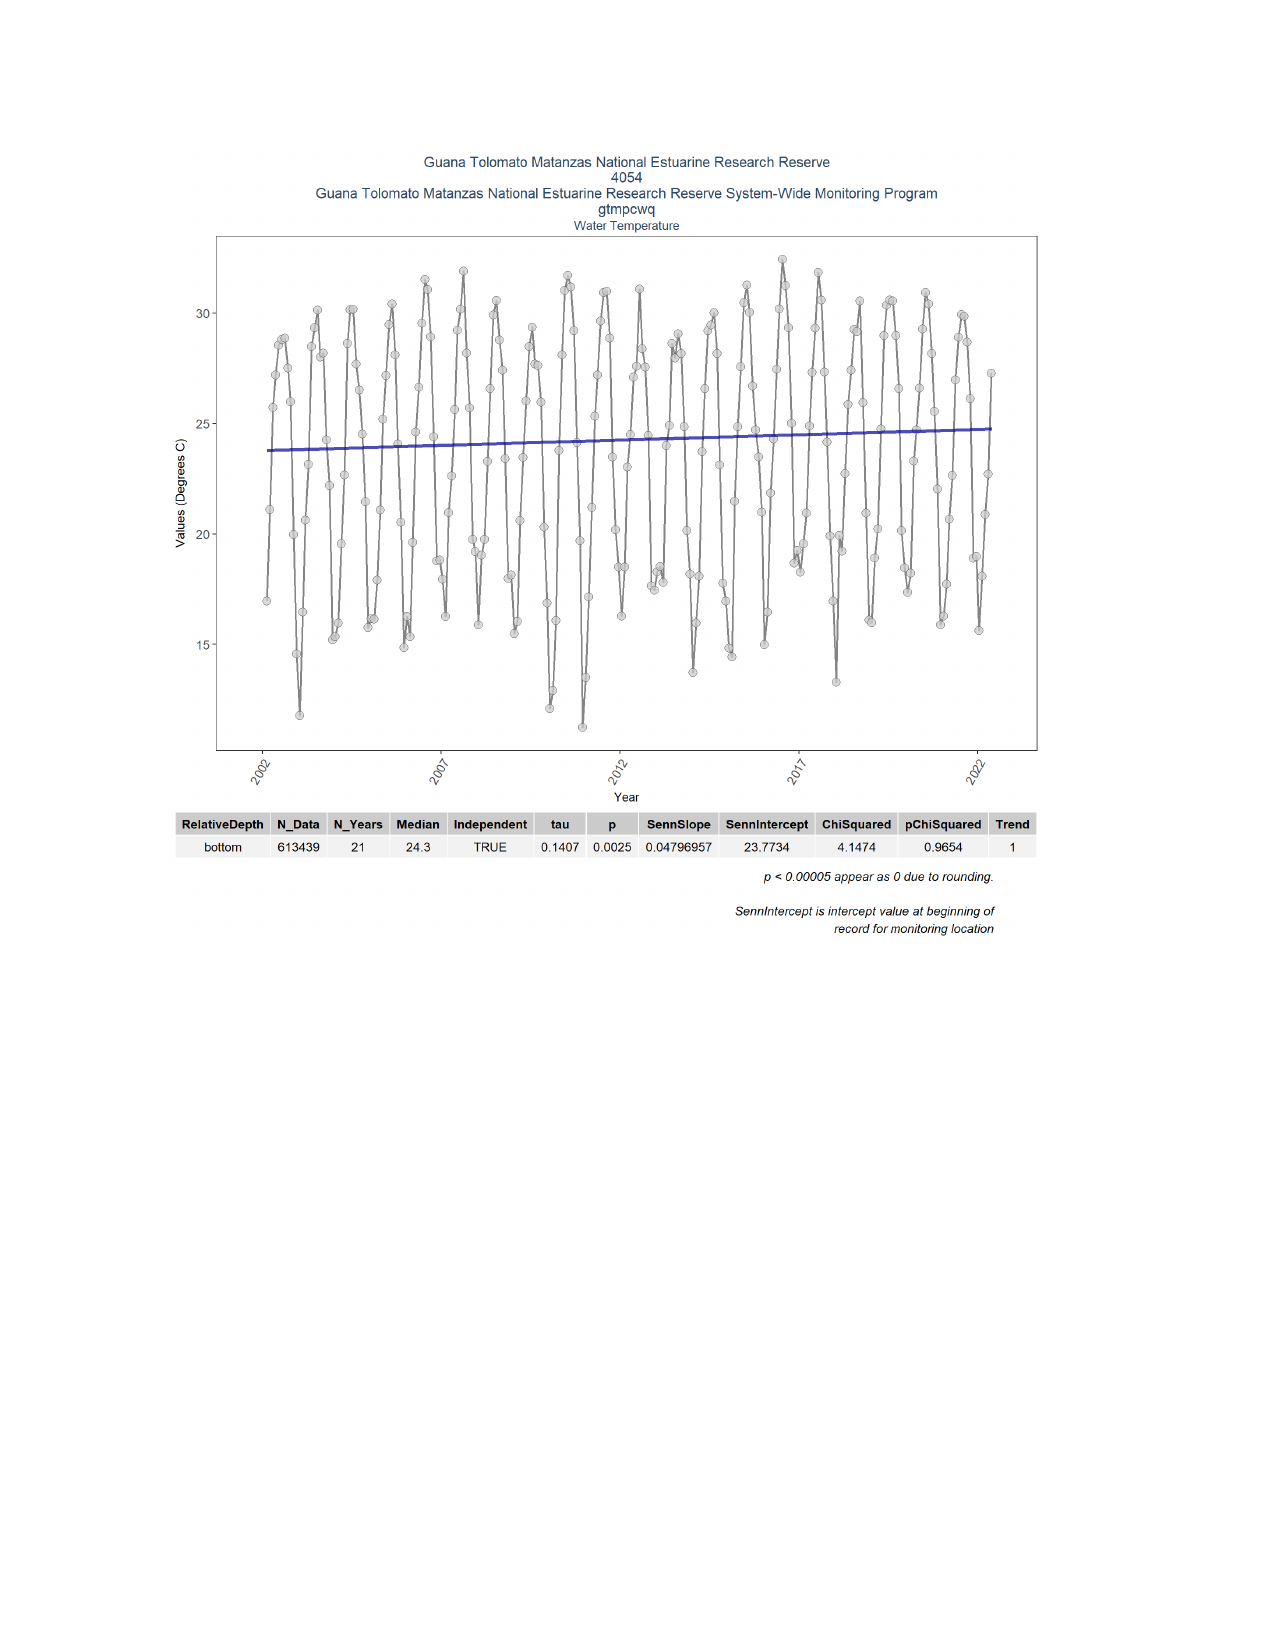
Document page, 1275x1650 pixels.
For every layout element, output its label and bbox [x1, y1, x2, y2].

picture [168, 150, 1044, 938]
